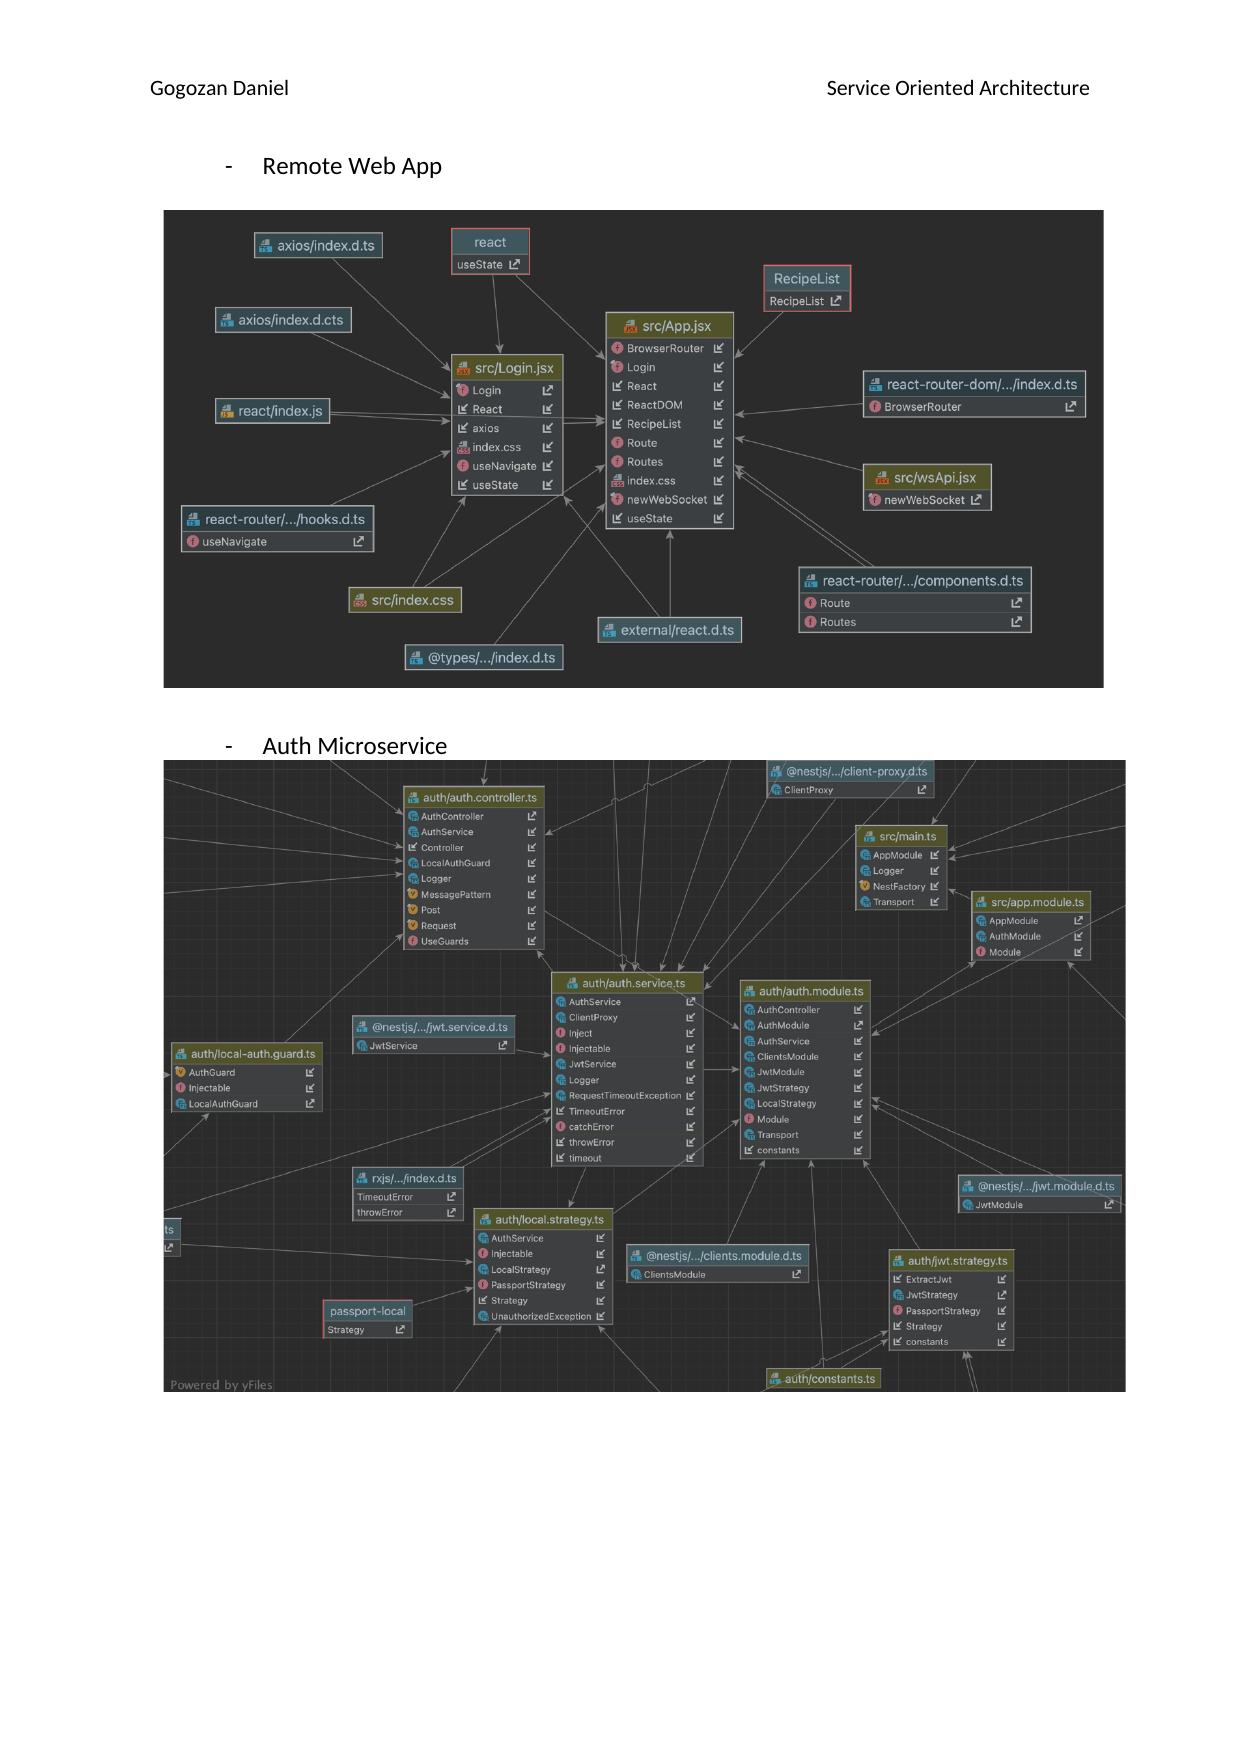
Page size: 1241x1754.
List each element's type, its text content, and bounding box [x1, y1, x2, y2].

picture [163, 760, 1126, 1392]
picture [163, 210, 1104, 688]
list Auth Microservice [225, 730, 1090, 760]
list Remote Web App [225, 150, 1090, 181]
